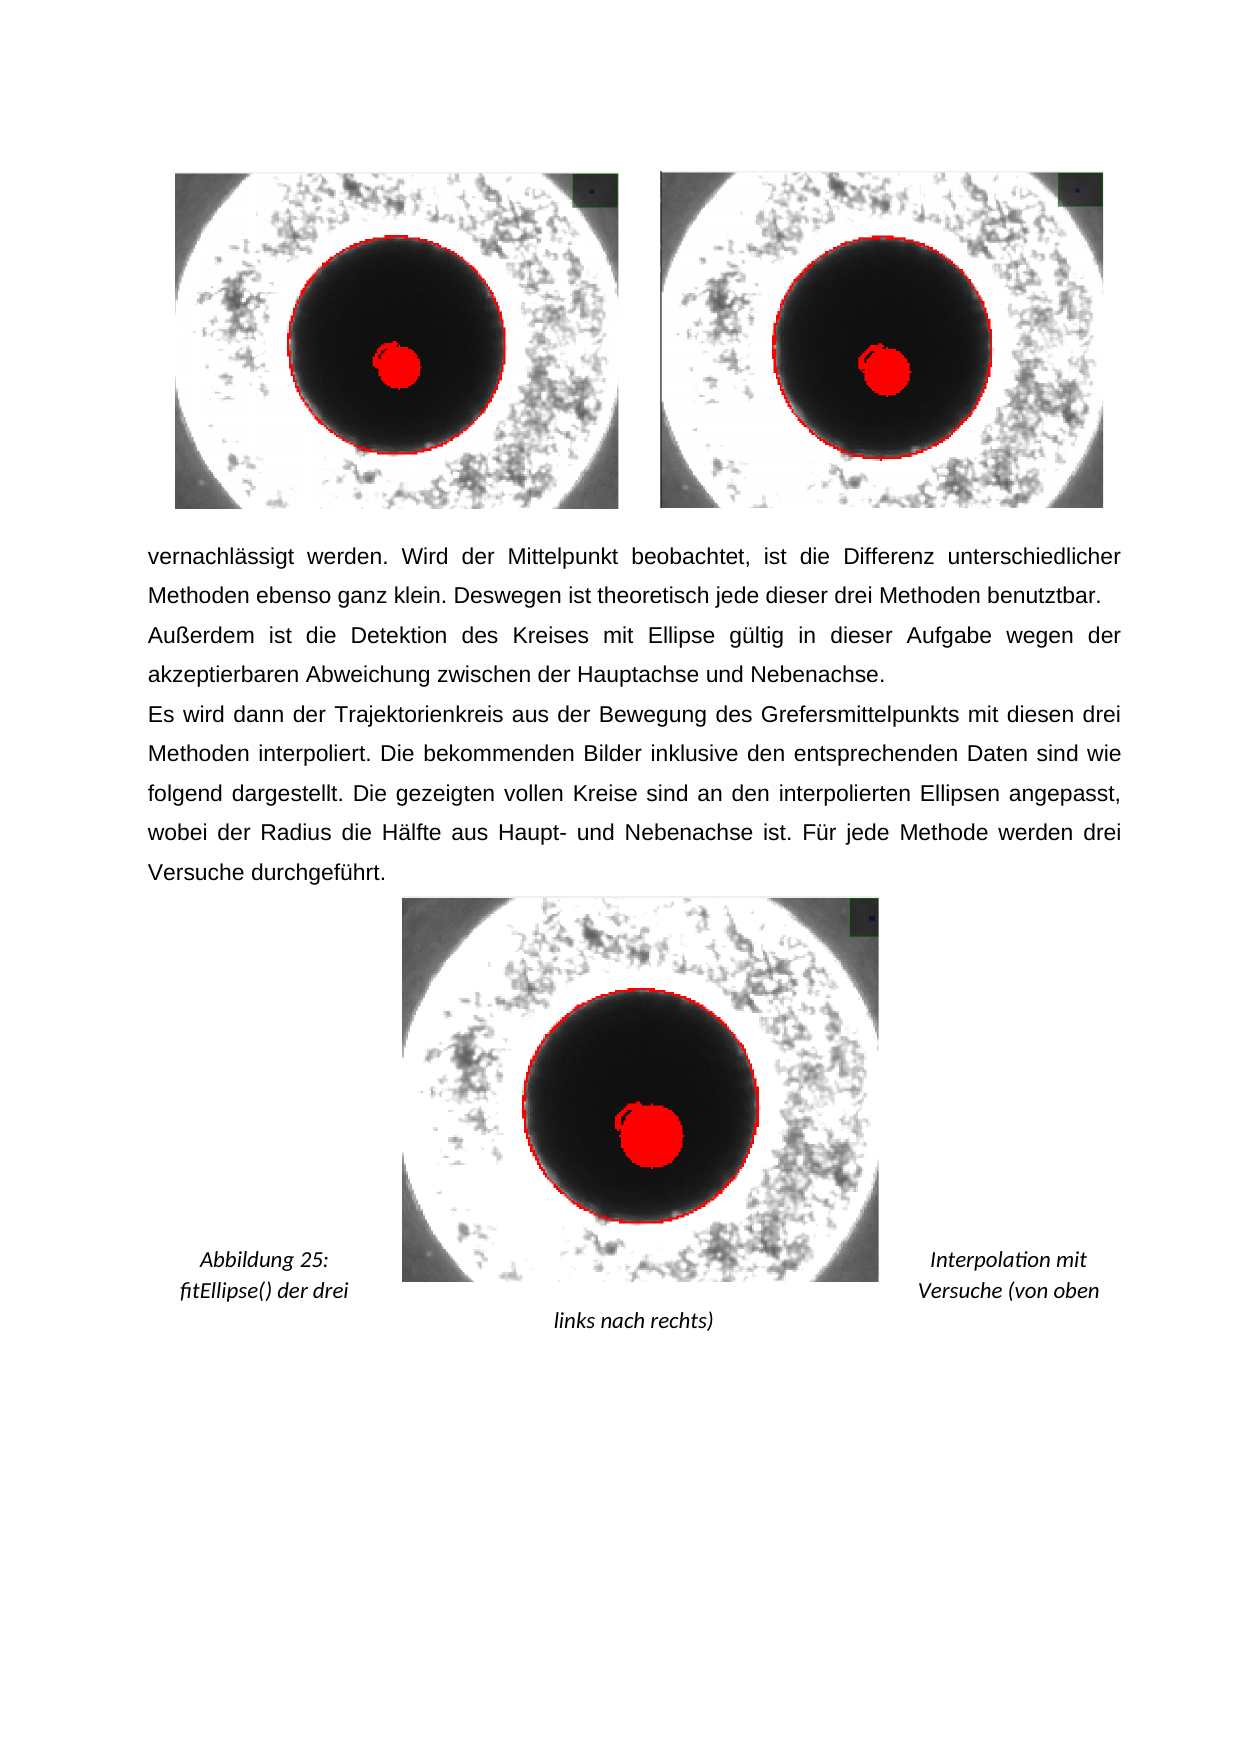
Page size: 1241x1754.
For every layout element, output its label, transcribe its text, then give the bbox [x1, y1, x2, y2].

picture [402, 896, 879, 1282]
text Es wird dann der Trajektorienkreis aus der Bewegung des Grefersmittelpunkts mit diesen drei Methoden interpoliert. Die bekommenden Bilder inklusive den entsprechenden Daten sind wie folgend dargestellt. Die gezeigten vollen Kreise sind an den interpolierten Ellipsen angepasst, wobei der Radius die Hälfte aus Haupt- und Nebenachse ist. Für jede Methode werden drei Versuche durchgeführt. [148, 701, 1122, 885]
picture [660, 171, 1104, 508]
text Außerdem ist die Detektion des Kreises mit Ellipse gültig in dieser Aufgabe wegen der akzeptierbaren Abweichung zwischen der Hauptachse und Nebenachse. [148, 622, 1122, 688]
text Abbildung 25: Interpolation mit fitEllipse() der drei Versuche (von oben links nach rechts) [148, 1246, 1122, 1334]
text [148, 148, 1122, 609]
picture [175, 172, 619, 509]
